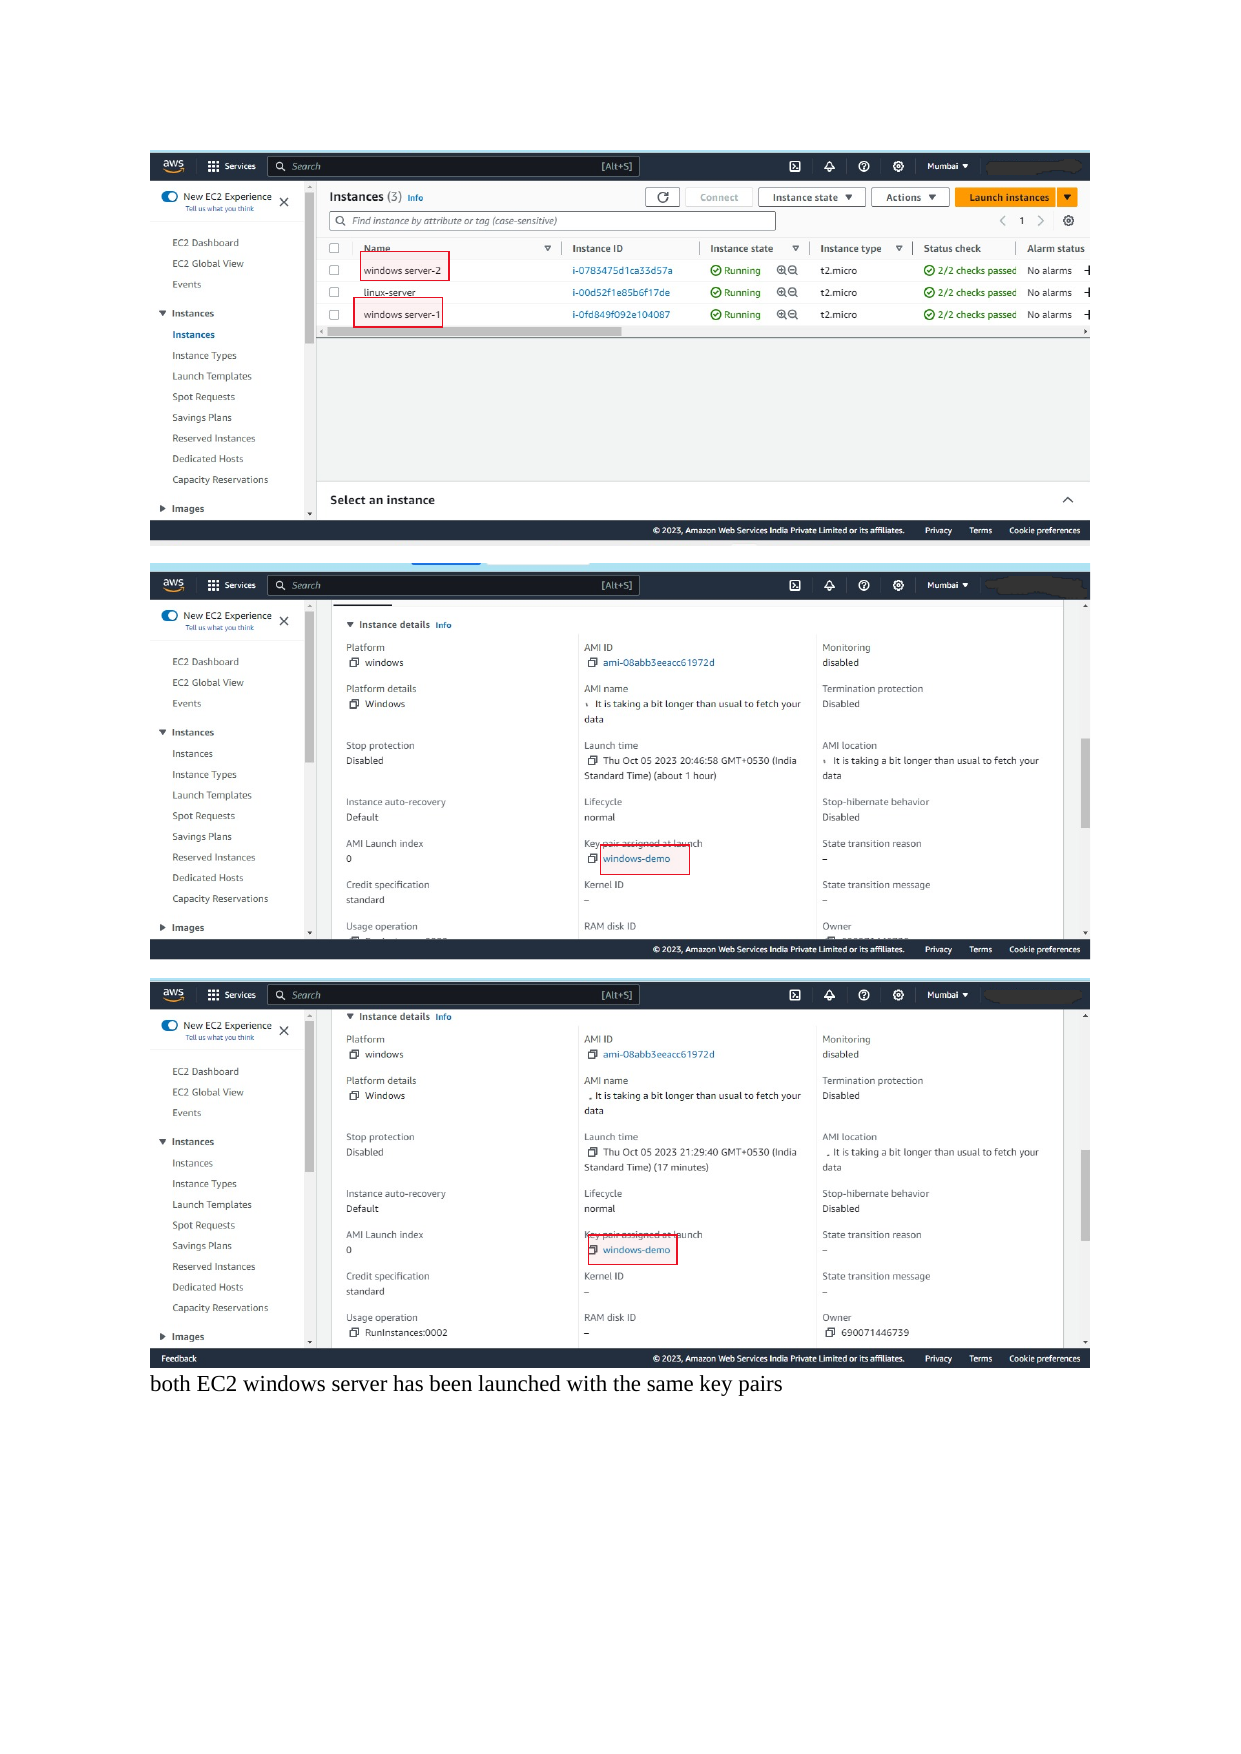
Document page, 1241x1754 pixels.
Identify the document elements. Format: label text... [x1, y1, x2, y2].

text both EC2 windows server has been launched with the same key pairs [150, 1368, 1090, 1396]
picture [150, 563, 1091, 960]
picture [150, 978, 1090, 1368]
picture [150, 150, 1090, 546]
